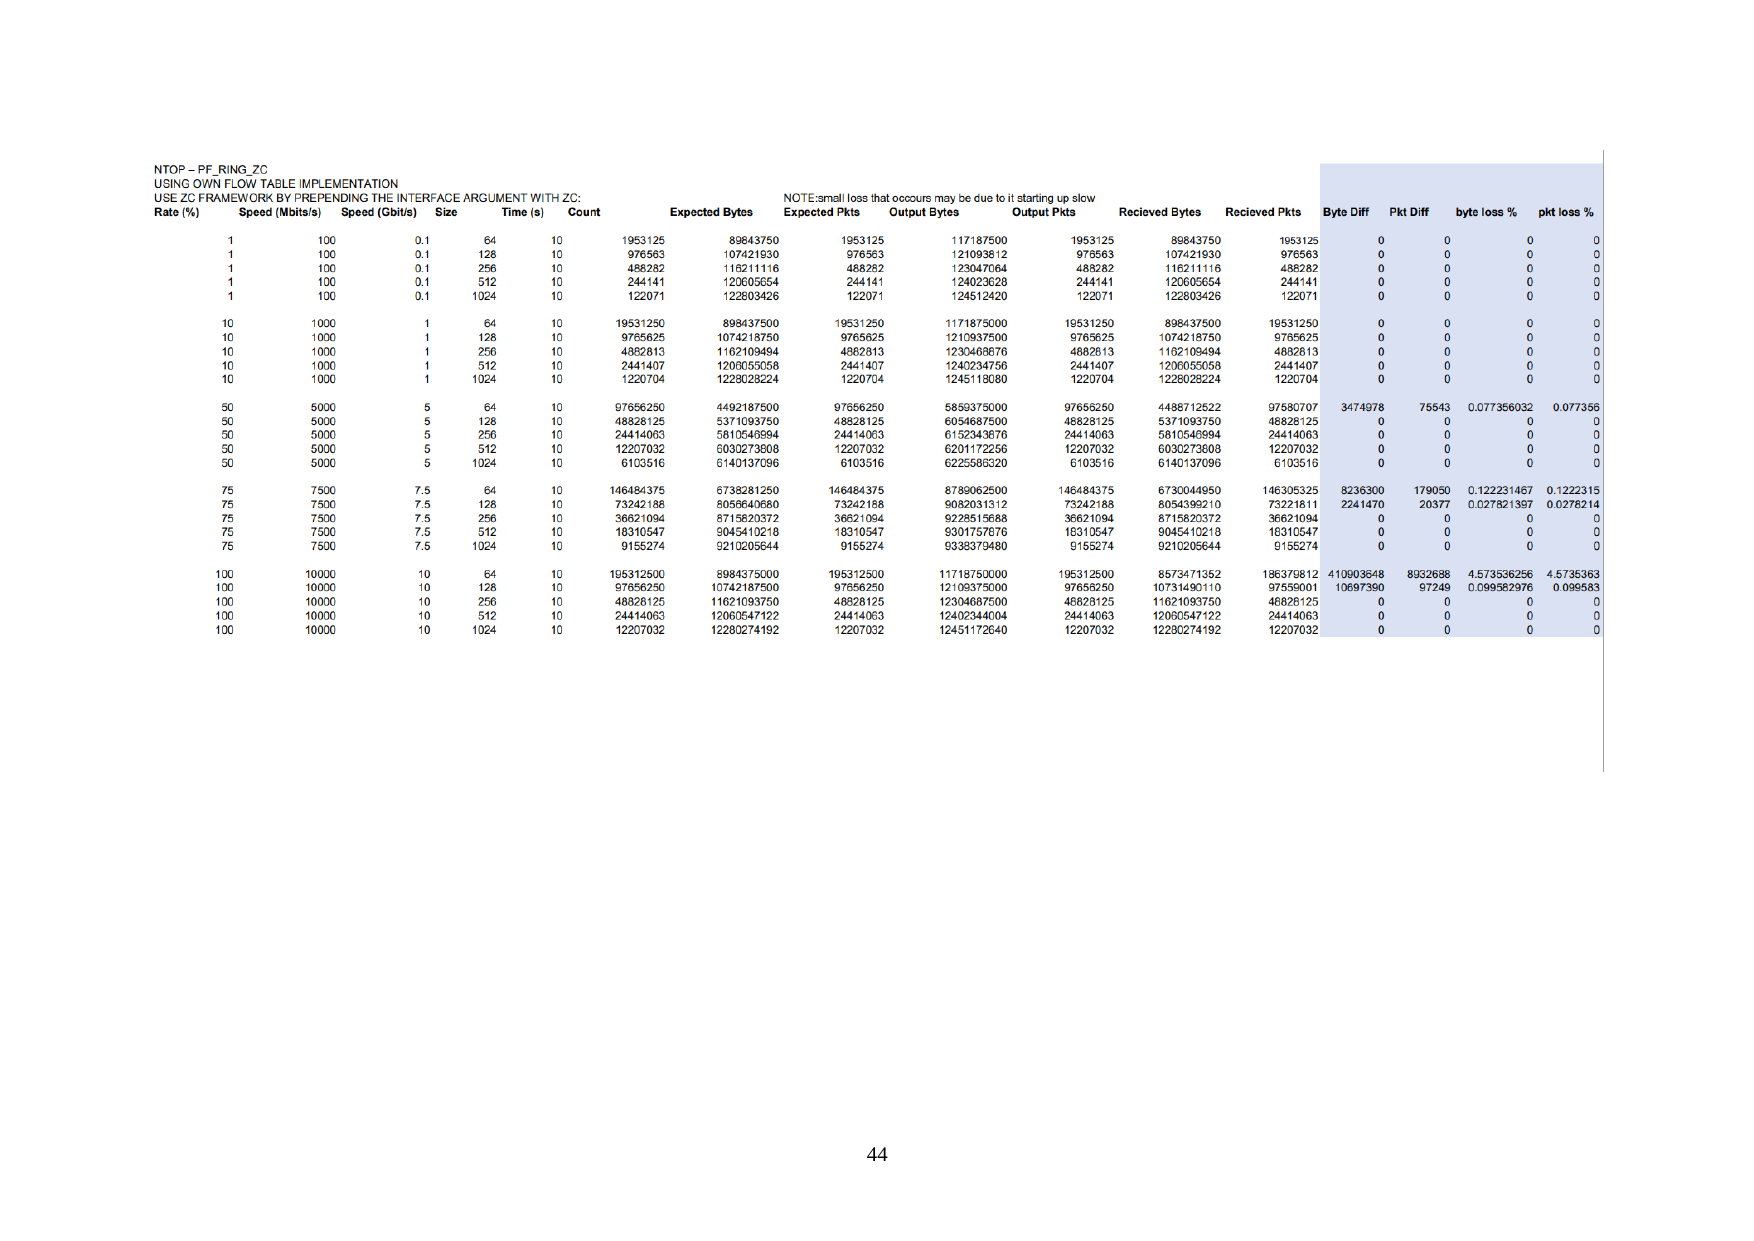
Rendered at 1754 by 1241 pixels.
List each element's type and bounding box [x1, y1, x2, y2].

picture [150, 150, 1604, 772]
